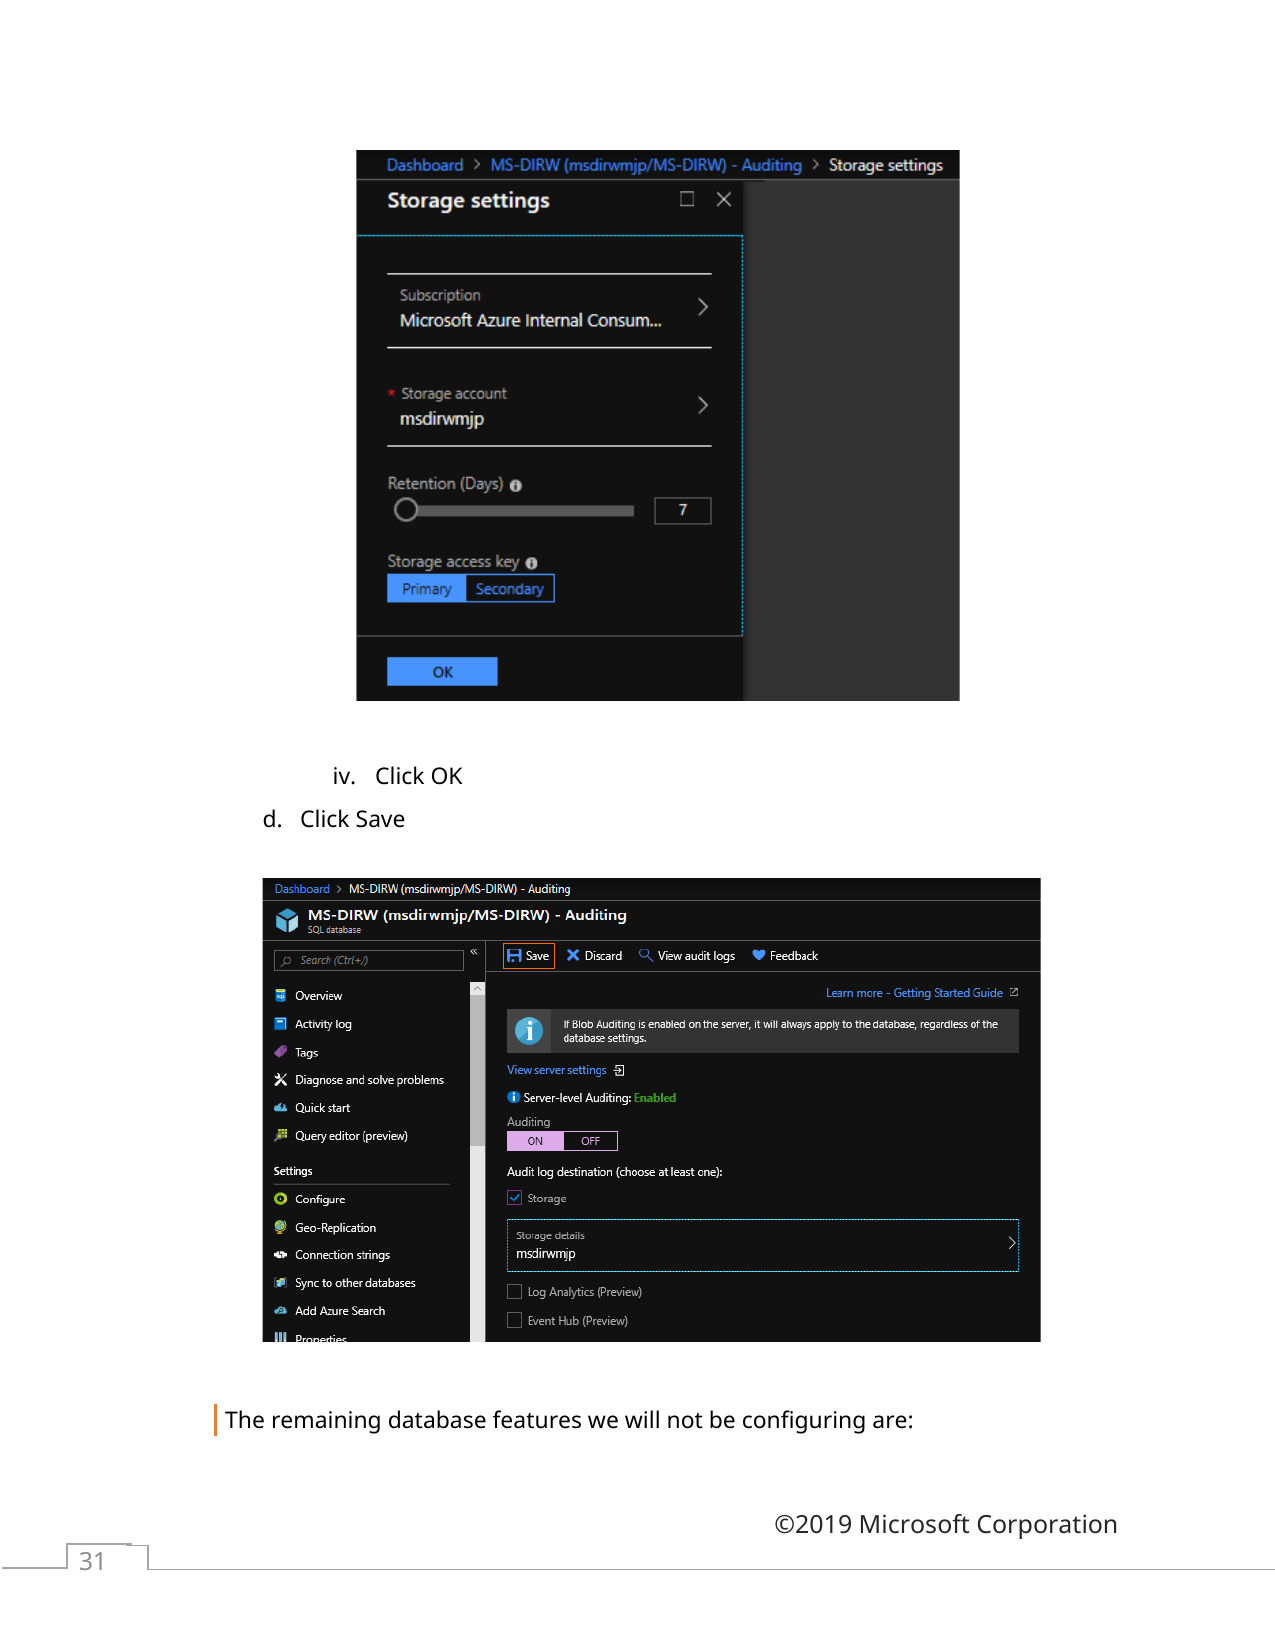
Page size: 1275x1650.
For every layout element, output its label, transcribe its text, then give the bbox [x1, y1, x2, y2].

list Click Save [262, 803, 1125, 835]
list Click OK [356, 760, 1125, 791]
text The remaining database features we will not be configuring are: [217, 1404, 1125, 1436]
picture [356, 150, 960, 701]
picture [262, 878, 1041, 1342]
